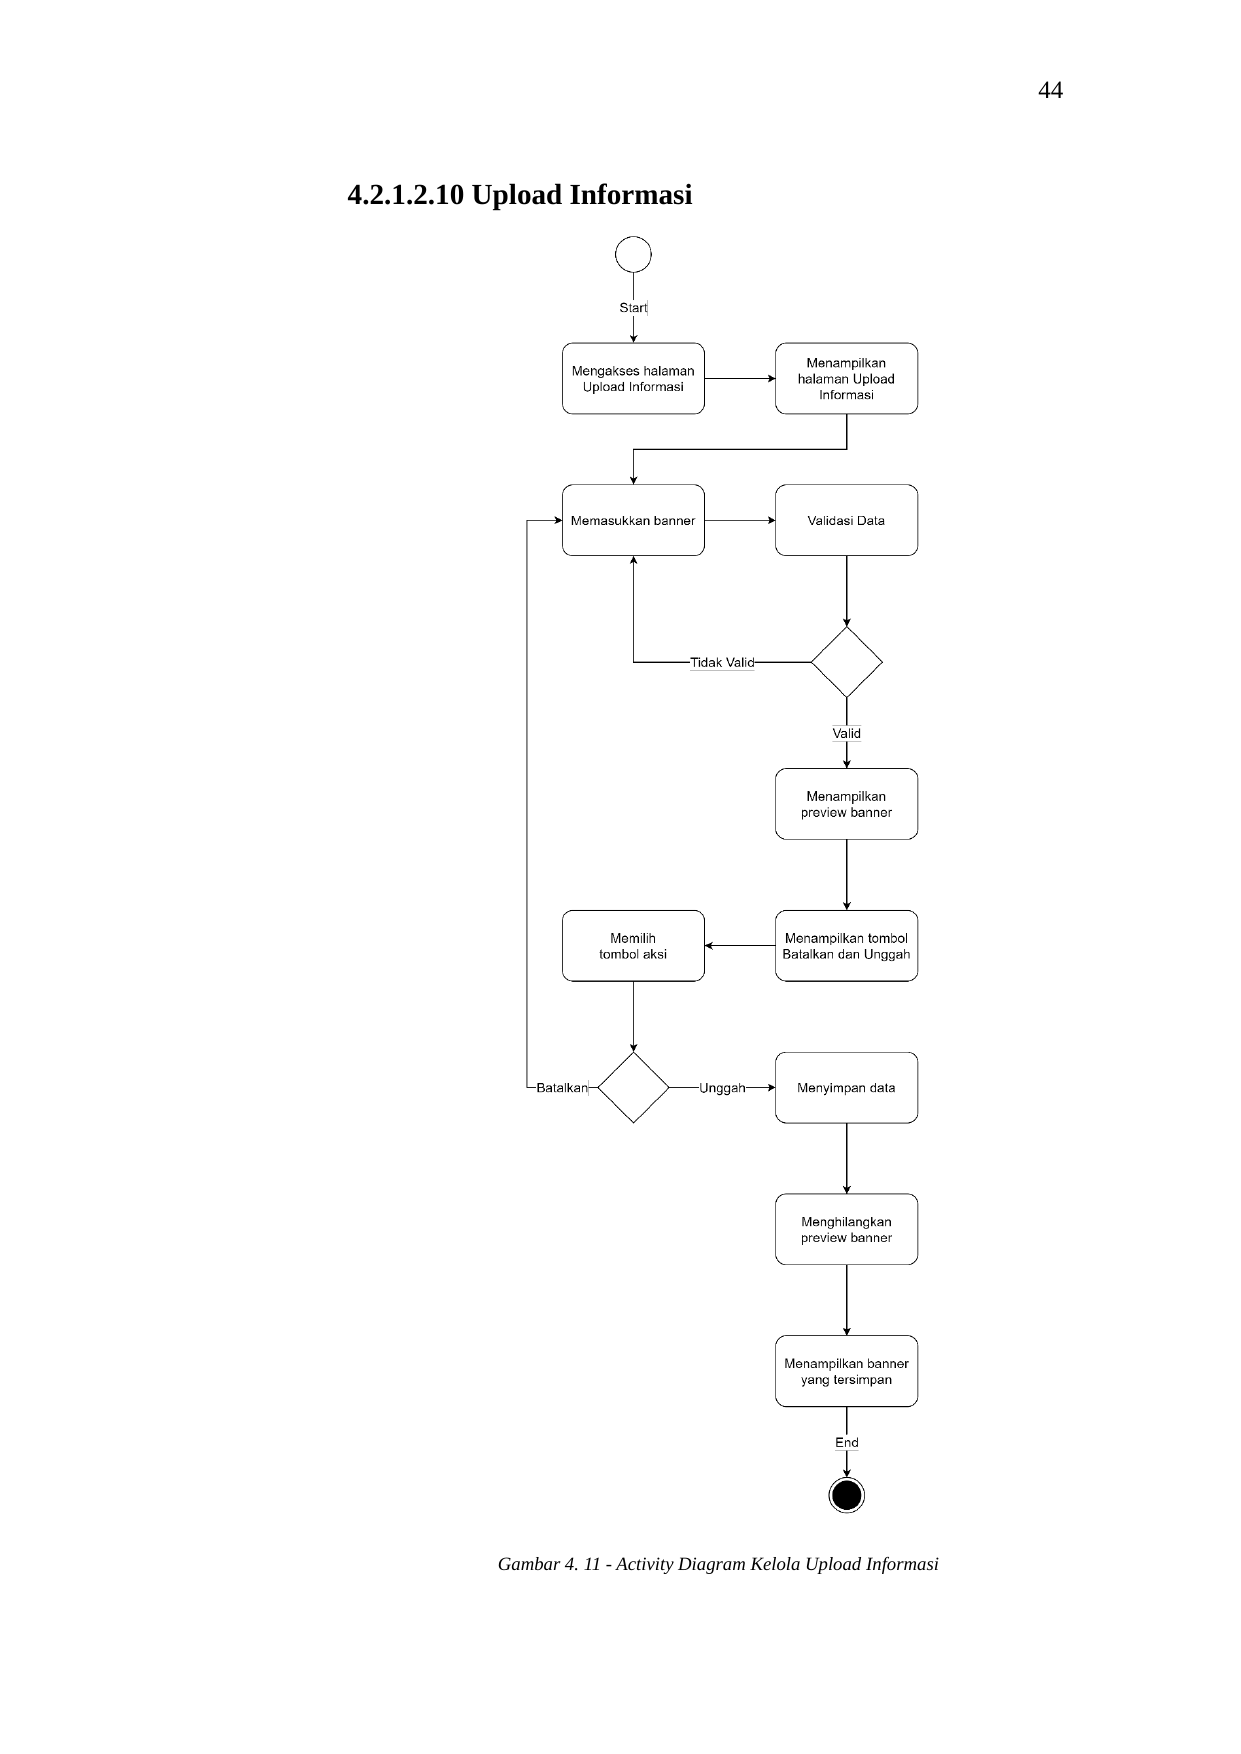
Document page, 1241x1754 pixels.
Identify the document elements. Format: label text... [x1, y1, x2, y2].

text Gambar 4. 11 - Activity Diagram Kelola Upload Informasi [376, 1553, 1063, 1575]
subtitle 4.2.1.2.10 Upload Informasi [347, 177, 1063, 211]
picture [512, 227, 927, 1522]
